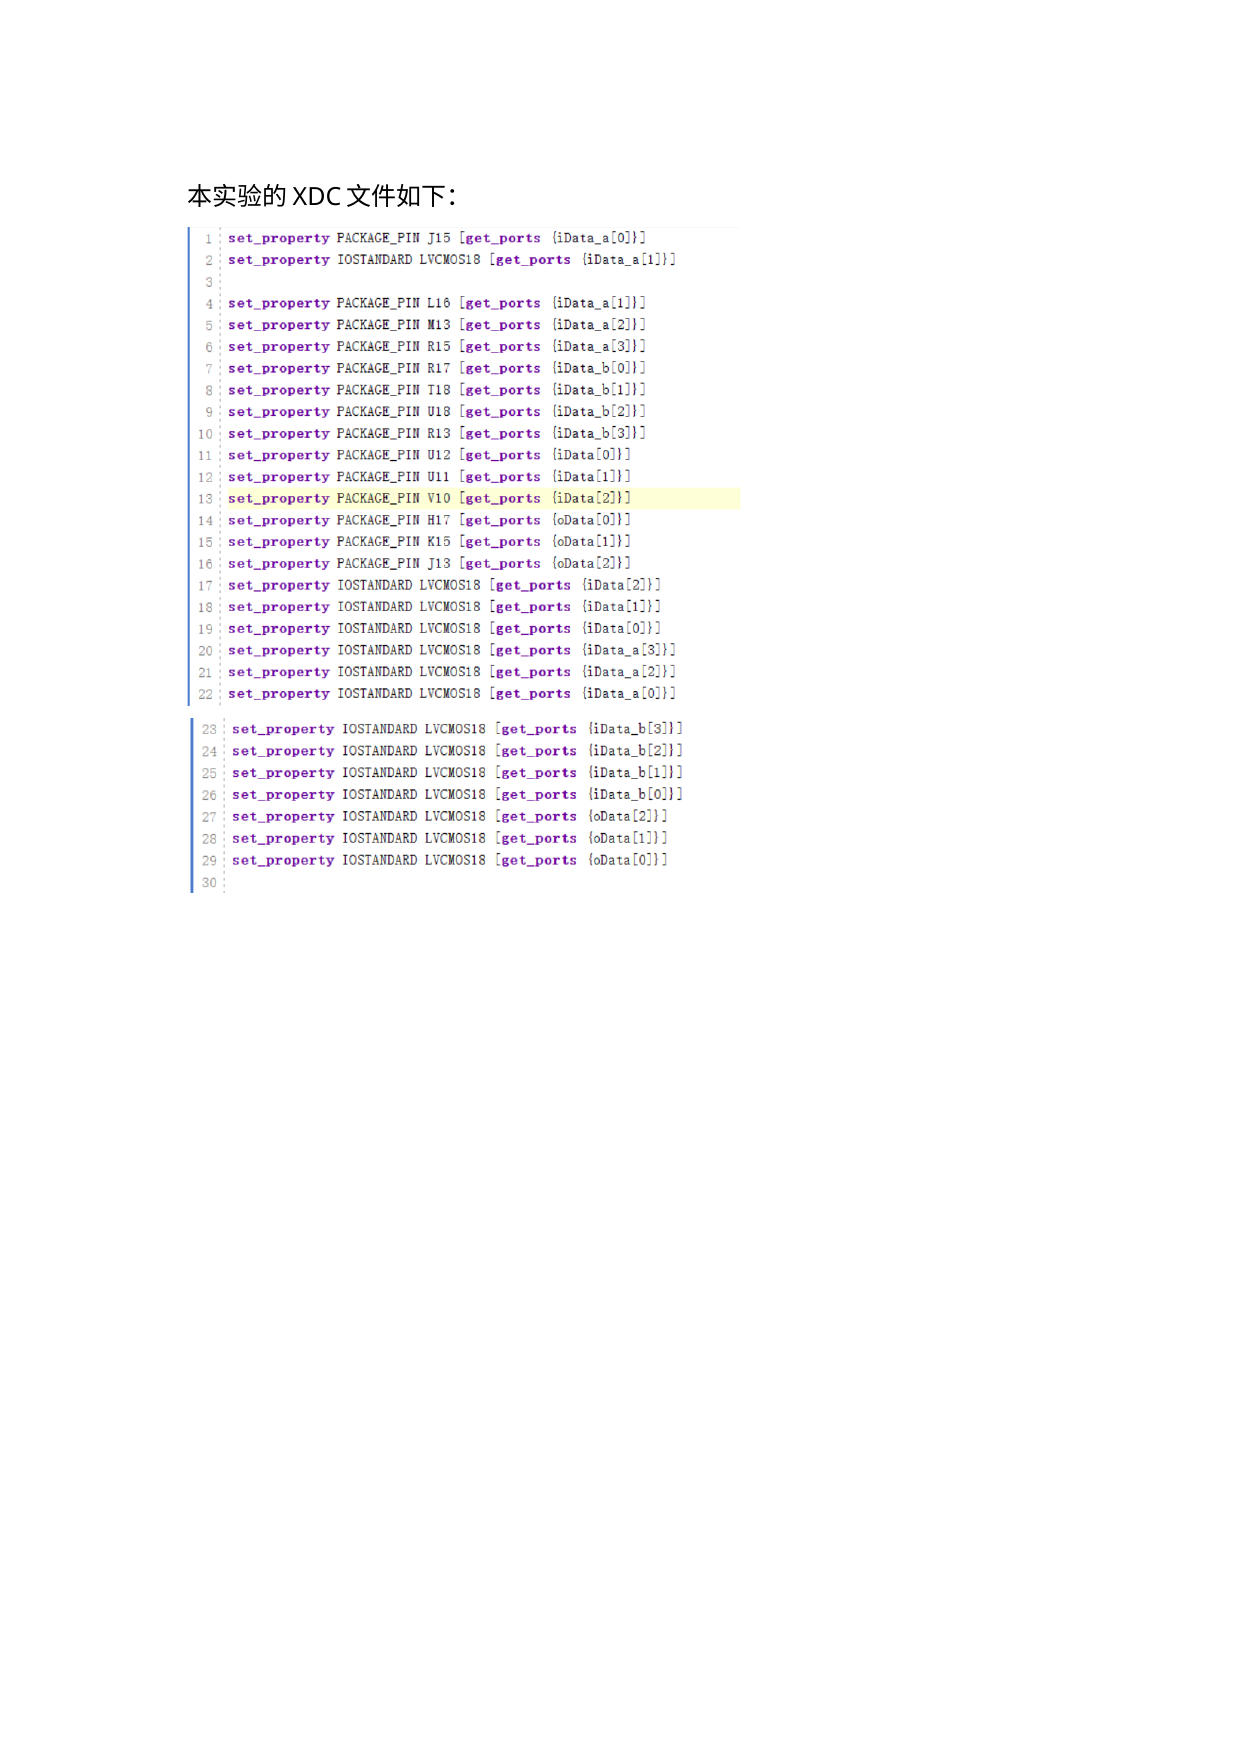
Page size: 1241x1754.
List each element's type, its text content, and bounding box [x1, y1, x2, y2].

text 本实验的XDC文件如下： [187, 162, 1053, 227]
picture [187, 227, 741, 706]
picture [187, 718, 751, 893]
